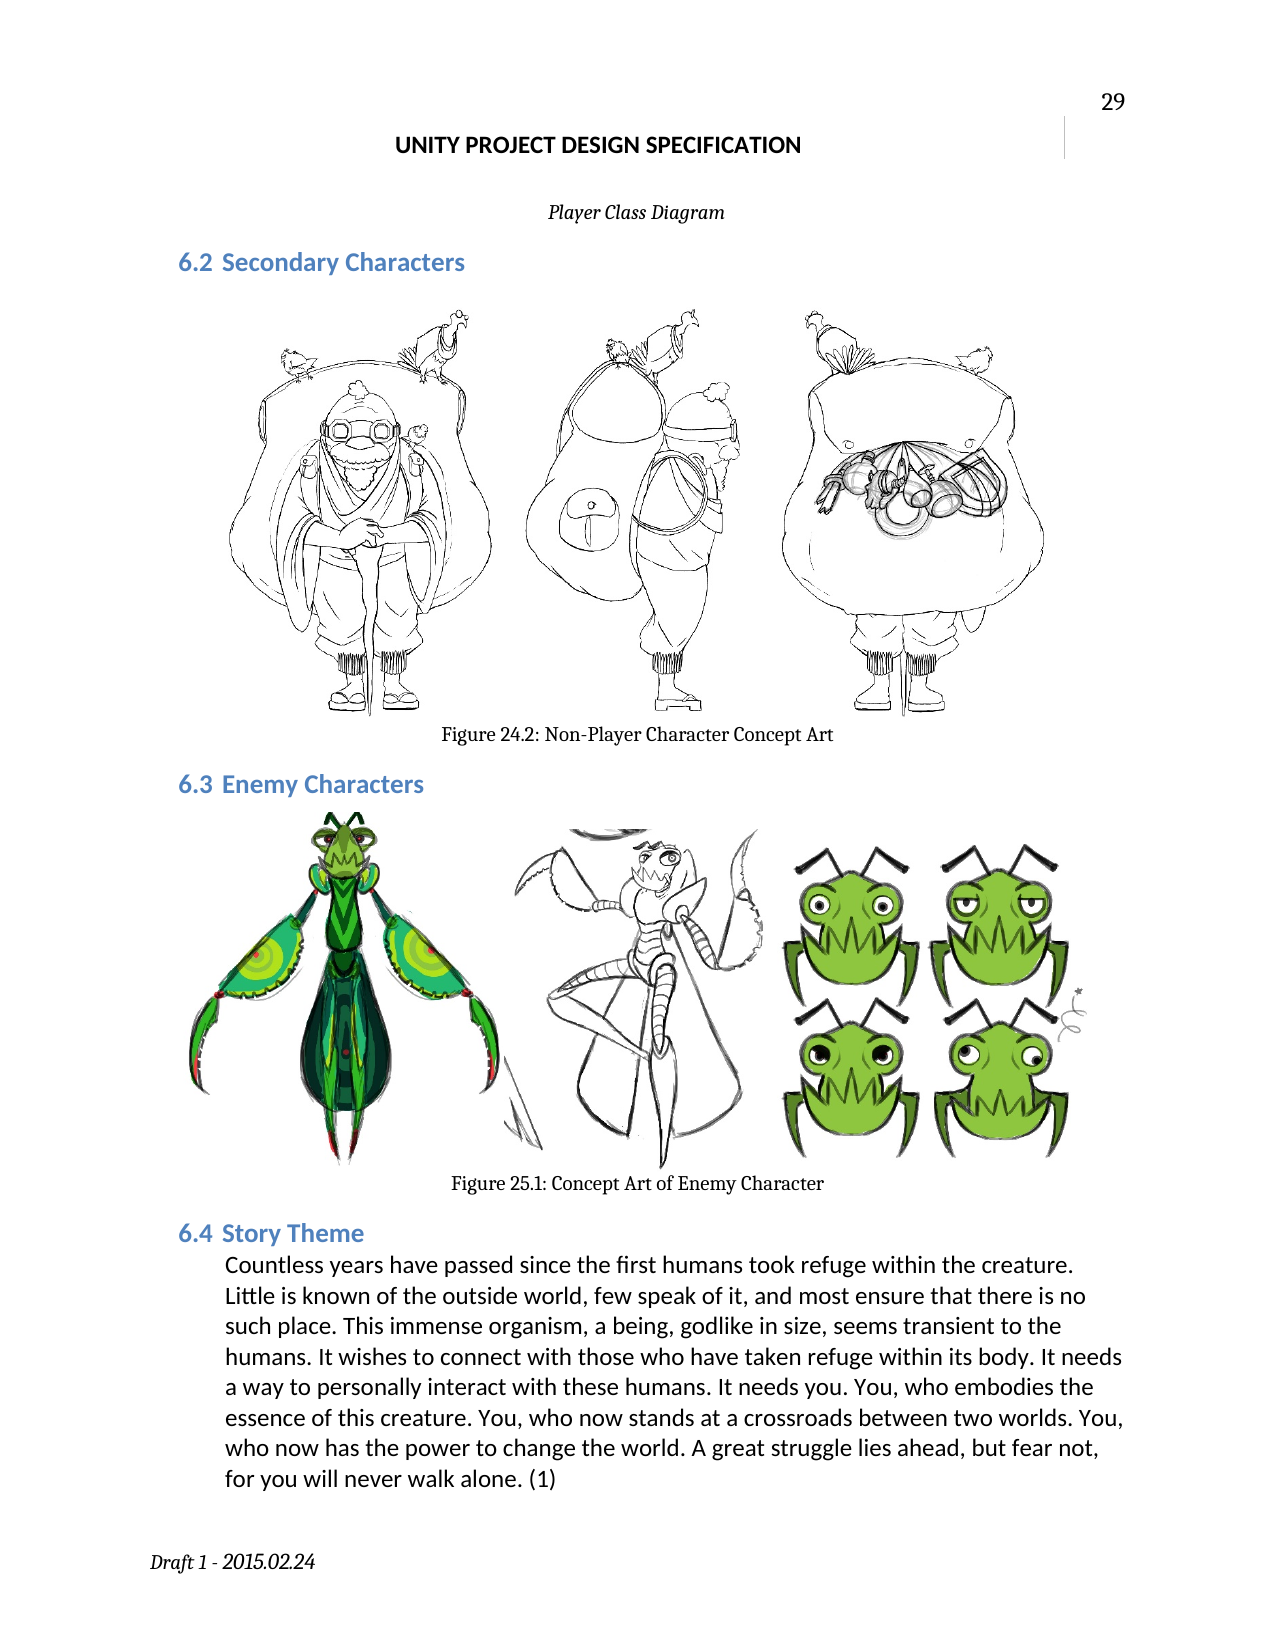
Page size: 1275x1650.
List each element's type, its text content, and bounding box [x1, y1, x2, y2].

subtitle Secondary Characters [178, 245, 1125, 278]
picture [183, 812, 1092, 1172]
list Countless years have passed since the first humans took refuge within the creature. Little is known of the outside world, few speak of it, and most ensure that there is no such place. This immense organism, a being, godlike in size, seems transient to the humans. It wishes to connect with those who have taken refuge within its body. It needs a way to personally interact with these humans. It needs you. You, who embodies the essence of this creature. You, who now stands at a crossroads between two worlds. You, who now has the power to change the world. A great struggle lies ahead, but fear not, for you will never walk alone. (1) [225, 1249, 1125, 1493]
text Player Class Diagram [150, 201, 1125, 224]
subtitle Story Theme [178, 1216, 1125, 1249]
subtitle Enemy Characters [178, 767, 1125, 800]
picture [217, 290, 1058, 723]
